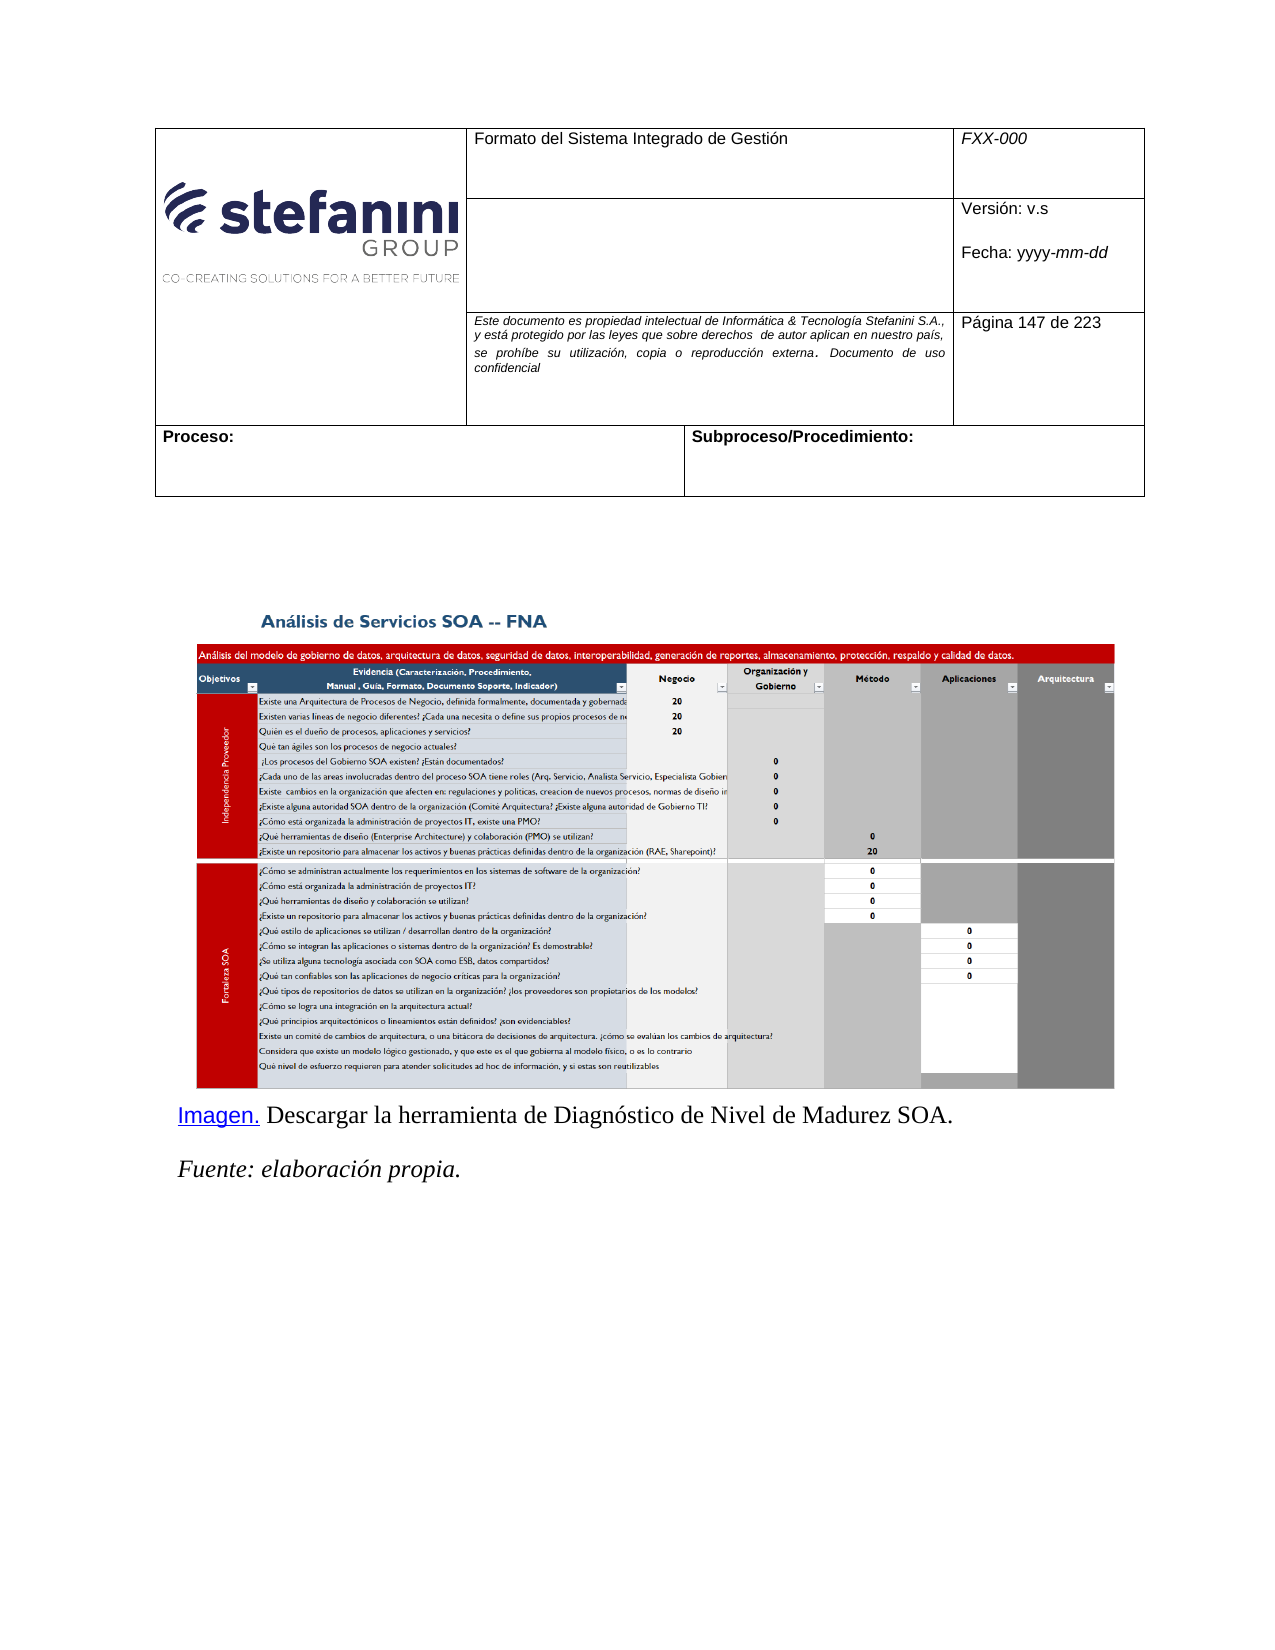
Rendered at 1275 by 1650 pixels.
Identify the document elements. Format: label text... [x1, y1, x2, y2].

picture [162, 182, 460, 286]
text Fuente: elaboración propia. [177, 1154, 1098, 1183]
picture [196, 599, 1115, 1089]
text Imagen. Descargar la herramienta de Diagnóstico de Nivel de Madurez SOA. [177, 1101, 1098, 1129]
